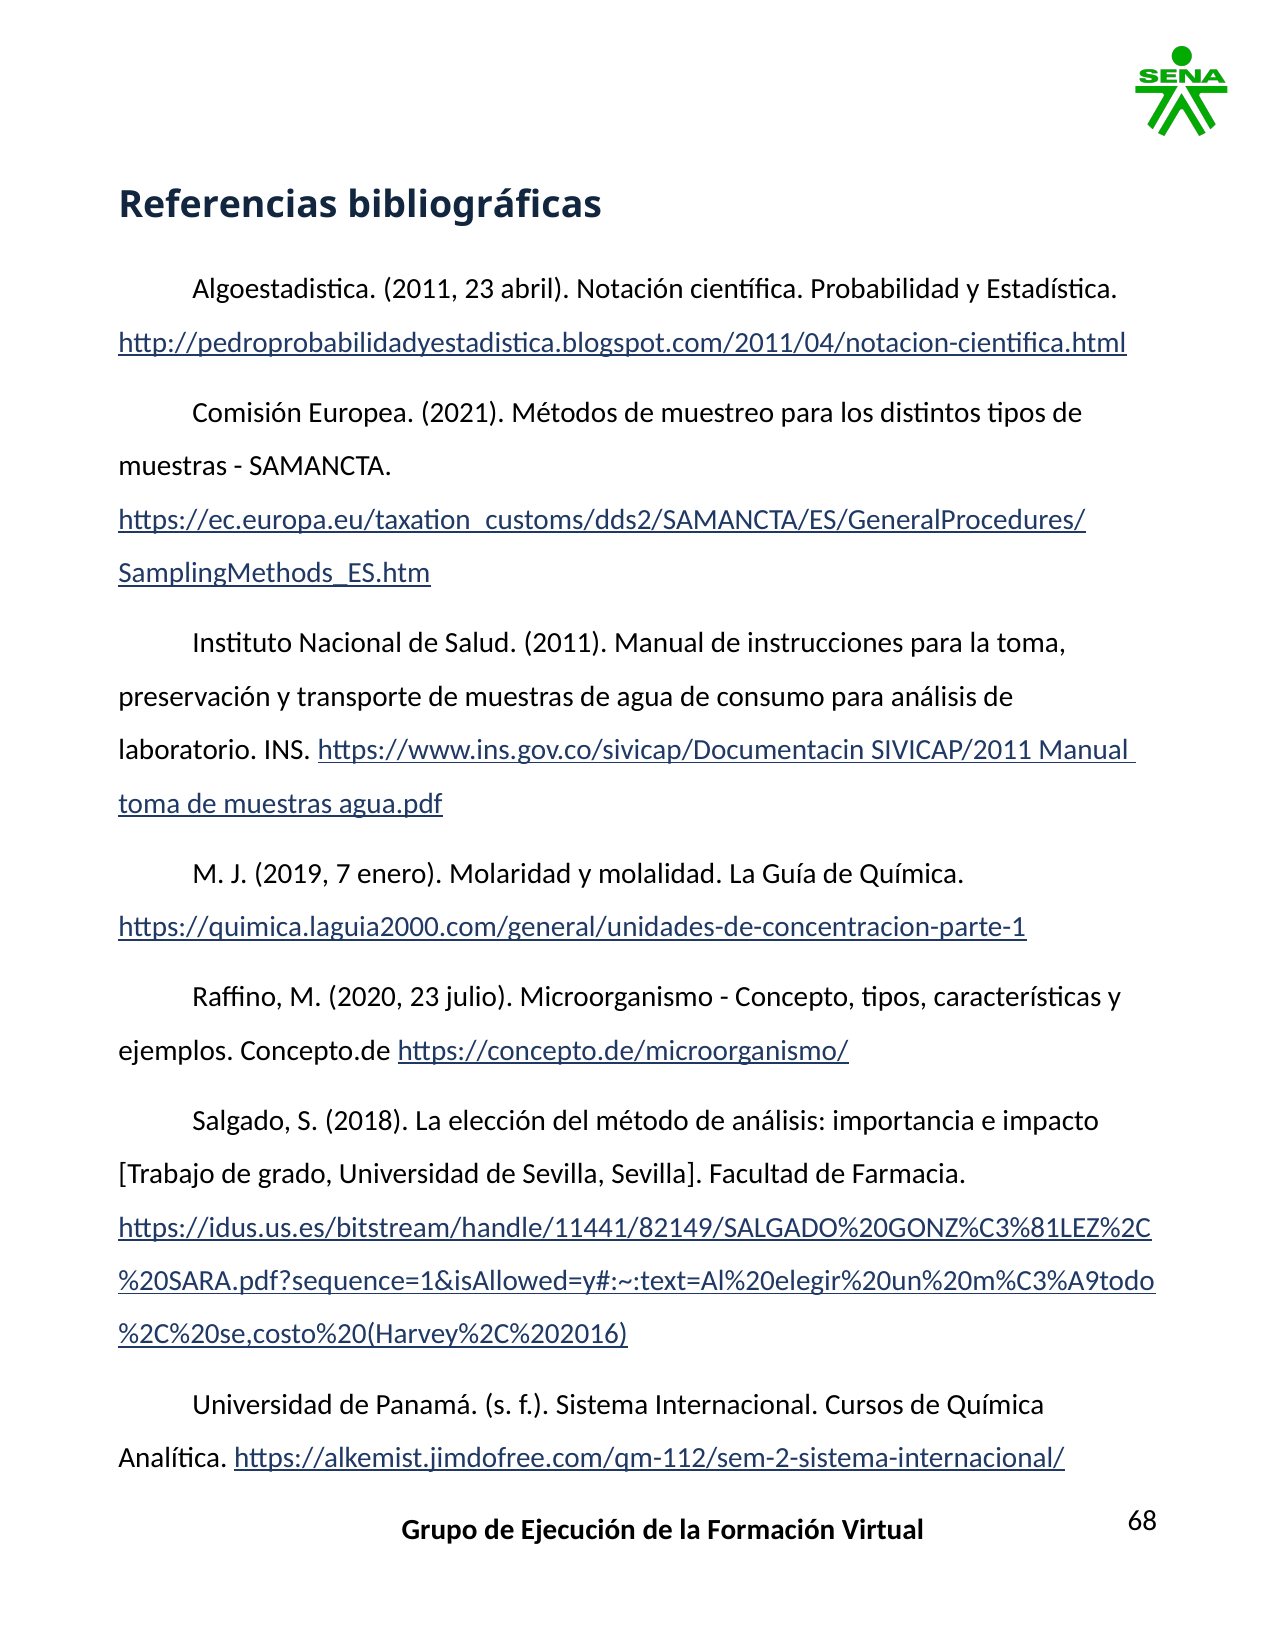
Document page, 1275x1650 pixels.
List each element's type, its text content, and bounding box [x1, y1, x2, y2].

text Instituto Nacional de Salud. (2011). Manual de instrucciones para la toma, preservación y transporte de muestras de agua de consumo para análisis de laboratorio. INS. https://www.ins.gov.co/sivicap/Documentacin SIVICAP/2011 Manual toma de muestras agua.pdf [118, 624, 1157, 820]
picture [1135, 46, 1228, 136]
text Universidad de Panamá. (s. f.). Sistema Internacional. Cursos de Química Analítica. https://alkemist.jimdofree.com/qm-112/sem-2-sistema-internacional/ [118, 1386, 1157, 1475]
text Comisión Europea. (2021). Métodos de muestreo para los distintos tipos de muestras - SAMANCTA. https://ec.europa.eu/taxation_customs/dds2/SAMANCTA/ES/GeneralProcedures/SamplingMethods_ES.htm [118, 394, 1157, 590]
text Salgado, S. (2018). La elección del método de análisis: importancia e impacto [Trabajo de grado, Universidad de Sevilla, Sevilla]. Facultad de Farmacia. https://idus.us.es/bitstream/handle/11441/82149/SALGADO%20GONZ%C3%81LEZ%2C%20SARA.pdf?sequence=1&isAllowed=y#:~:text=Al%20elegir%20un%20m%C3%A9todo%2C%20se,costo%20(Harvey%2C%202016) [118, 1102, 1157, 1351]
text M. J. (2019, 7 enero). Molaridad y molalidad. La Guía de Química. https://quimica.laguia2000.com/general/unidades-de-concentracion-parte-1 [118, 855, 1157, 944]
text Referencias bibliográficas [118, 177, 1157, 228]
text Algoestadistica. (2011, 23 abril). Notación científica. Probabilidad y Estadística. http://pedroprobabilidadyestadistica.blogspot.com/2011/04/notacion-cientifica.html [118, 270, 1157, 359]
text Raffino, M. (2020, 23 julio). Microorganismo - Concepto, tipos, características y ejemplos. Concepto.de https://concepto.de/microorganismo/ [118, 978, 1157, 1067]
